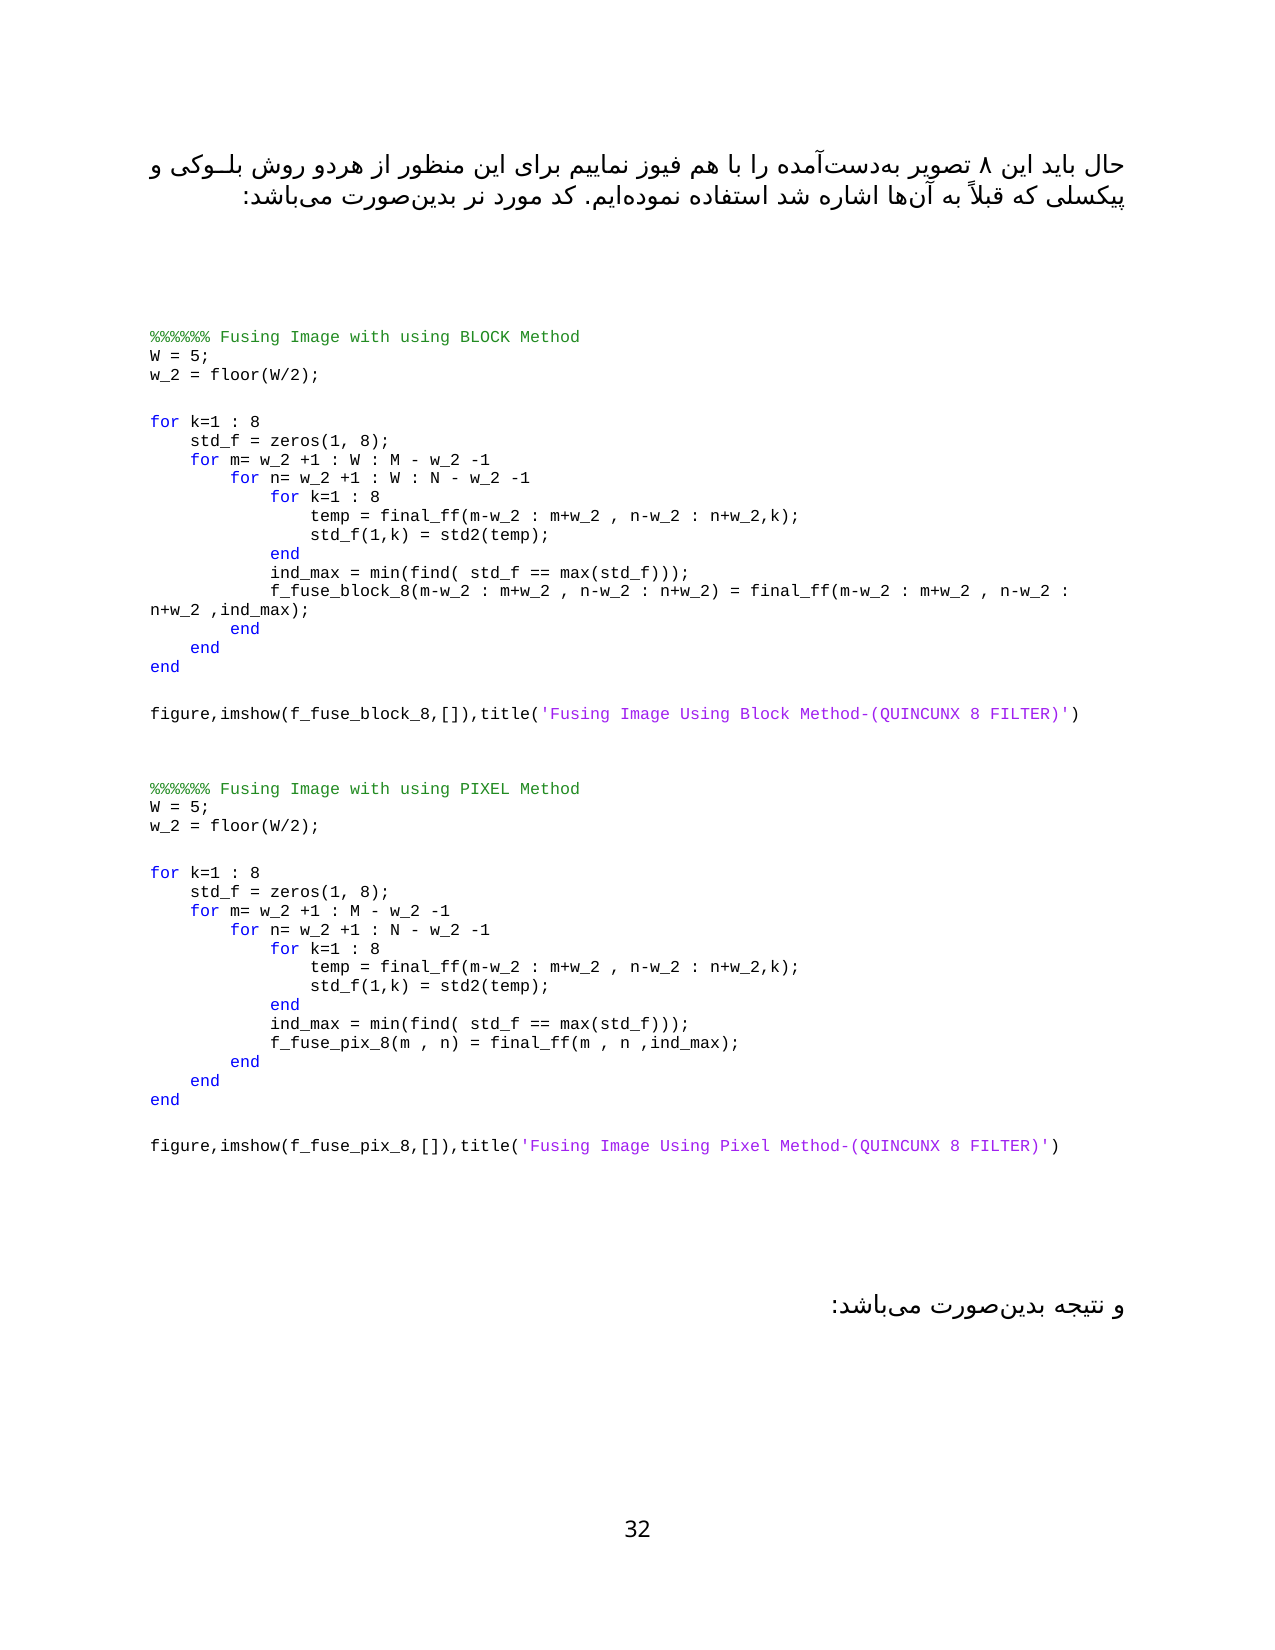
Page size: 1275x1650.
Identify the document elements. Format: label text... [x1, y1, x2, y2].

text W = 5; [150, 348, 1125, 366]
text temp = final_ff(m-w_2 : m+w_2 , n-w_2 : n+w_2,k); [150, 508, 1125, 526]
text ind_max = min(find( std_f == max(std_f))); [150, 564, 1125, 583]
text end [150, 658, 1125, 677]
text for k=1 : 8 [150, 489, 1125, 508]
text f_fuse_pix_8(m , n) = final_ff(m , n ,ind_max); [150, 1034, 1125, 1053]
text figure,imshow(f_fuse_pix_8,[]),title('Fusing Image Using Pixel Method-(QUINCUNX 8 FILTER)') [150, 1138, 1125, 1157]
text std_f = zeros(1, 8); [150, 432, 1125, 451]
text ind_max = min(find( std_f == max(std_f))); [150, 1016, 1125, 1034]
text for k=1 : 8 [150, 413, 1125, 432]
text std_f(1,k) = std2(temp); [150, 526, 1125, 545]
text %%%%%% Fusing Image with using PIXEL Method [150, 780, 1125, 799]
text حال باید این ۸ تصویر به‌دست‌آمده را با هم فیوز نماییم برای این منظور از هردو روش بلوکی و پیکسلی که قبلاً به آن‌ها اشاره شد استفاده نموده‌ایم. کد مورد نر بدین‌صورت می‌باشد: [150, 150, 1125, 211]
text w_2 = floor(W/2); [150, 818, 1125, 837]
text temp = final_ff(m-w_2 : m+w_2 , n-w_2 : n+w_2,k); [150, 959, 1125, 978]
text for m= w_2 +1 : W : M - w_2 -1 [150, 451, 1125, 470]
text std_f(1,k) = std2(temp); [150, 978, 1125, 997]
text و نتیجه بدین‌صورت می‌باشد: [150, 1291, 1125, 1320]
text for n= w_2 +1 : N - w_2 -1 [150, 921, 1125, 940]
text for m= w_2 +1 : M - w_2 -1 [150, 902, 1125, 921]
text end [150, 997, 1125, 1016]
text figure,imshow(f_fuse_block_8,[]),title('Fusing Image Using Block Method-(QUINCUNX 8 FILTER)') [150, 705, 1125, 724]
text for k=1 : 8 [150, 940, 1125, 959]
text W = 5; [150, 799, 1125, 818]
text %%%%%% Fusing Image with using BLOCK Method [150, 329, 1125, 348]
text end [150, 1091, 1125, 1110]
text end [150, 621, 1125, 639]
text for n= w_2 +1 : W : N - w_2 -1 [150, 470, 1125, 489]
text end [150, 1053, 1125, 1072]
text std_f = zeros(1, 8); [150, 884, 1125, 902]
text end [150, 545, 1125, 564]
text end [150, 1072, 1125, 1091]
text f_fuse_block_8(m-w_2 : m+w_2 , n-w_2 : n+w_2) = final_ff(m-w_2 : m+w_2 , n-w_2 : n+w_2 ,ind_max); [150, 583, 1125, 621]
text for k=1 : 8 [150, 865, 1125, 884]
text w_2 = floor(W/2); [150, 366, 1125, 385]
text end [150, 639, 1125, 658]
